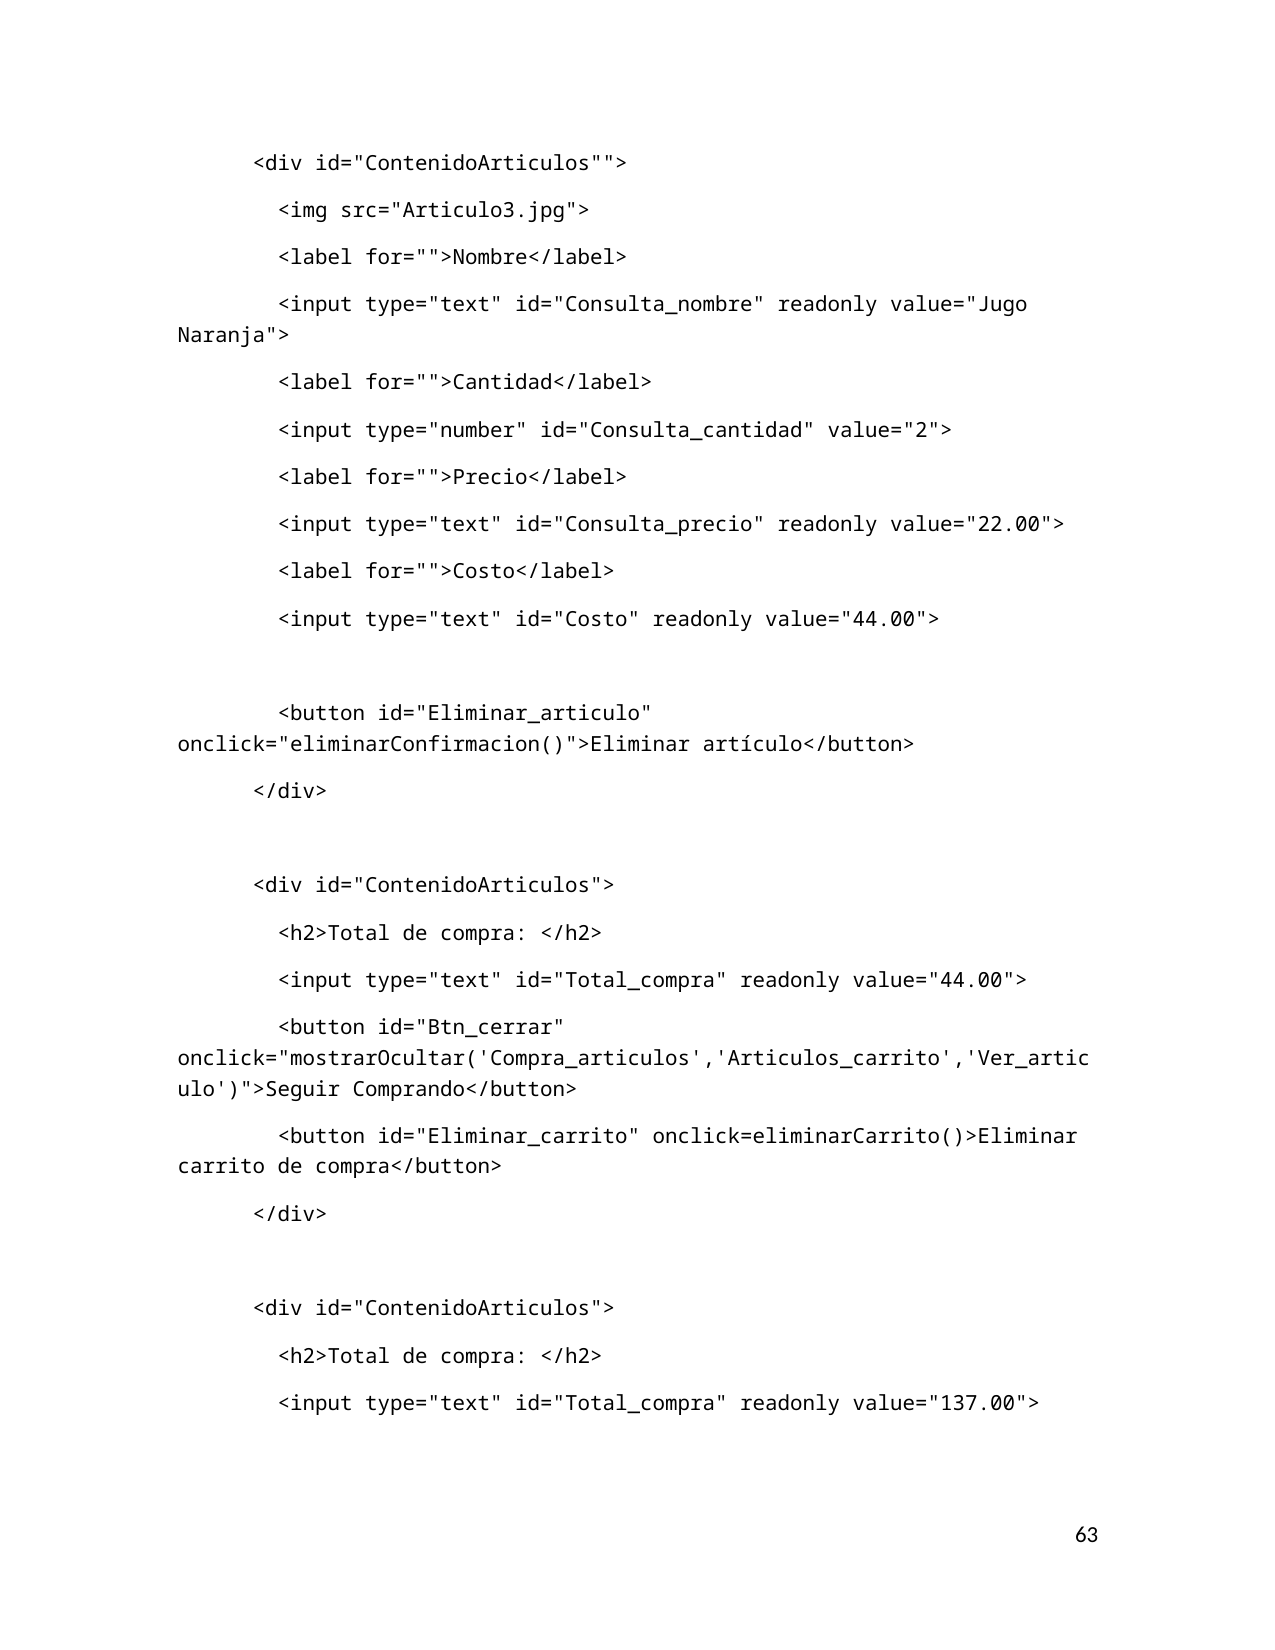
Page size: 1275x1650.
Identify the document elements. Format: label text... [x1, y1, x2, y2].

text <div id="ContenidoArticulos"> [177, 1293, 1098, 1322]
text <button id="Eliminar_articulo" onclick="eliminarConfirmacion()">Eliminar artículo</button> [177, 698, 1098, 757]
text <label for="">Nombre</label> [177, 242, 1098, 271]
text <div id="ContenidoArticulos"> [177, 871, 1098, 899]
text <input type="text" id="Costo" readonly value="44.00"> [177, 604, 1098, 632]
text <button id="Btn_cerrar" onclick="mostrarOcultar('Compra_articulos','Articulos_carrito','Ver_articulo')">Seguir Comprando</button> [177, 1012, 1098, 1102]
text <label for="">Costo</label> [177, 557, 1098, 585]
text <label for="">Precio</label> [177, 462, 1098, 490]
text <img src="Articulo3.jpg"> [177, 195, 1098, 223]
text <input type="text" id="Total_compra" readonly value="44.00"> [177, 965, 1098, 993]
text </div> [177, 776, 1098, 804]
text <input type="number" id="Consulta_cantidad" value="2"> [177, 415, 1098, 443]
text <h2>Total de compra: </h2> [177, 1341, 1098, 1369]
text <h2>Total de compra: </h2> [177, 918, 1098, 946]
text <label for="">Cantidad</label> [177, 367, 1098, 396]
text </div> [177, 1199, 1098, 1227]
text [177, 1121, 1098, 1180]
text <input type="text" id="Total_compra" readonly value="137.00"> [177, 1388, 1098, 1416]
text <div id="ContenidoArticulos""> [177, 148, 1098, 176]
text <input type="text" id="Consulta_nombre" readonly value="Jugo Naranja"> [177, 289, 1098, 348]
text <input type="text" id="Consulta_precio" readonly value="22.00"> [177, 509, 1098, 538]
